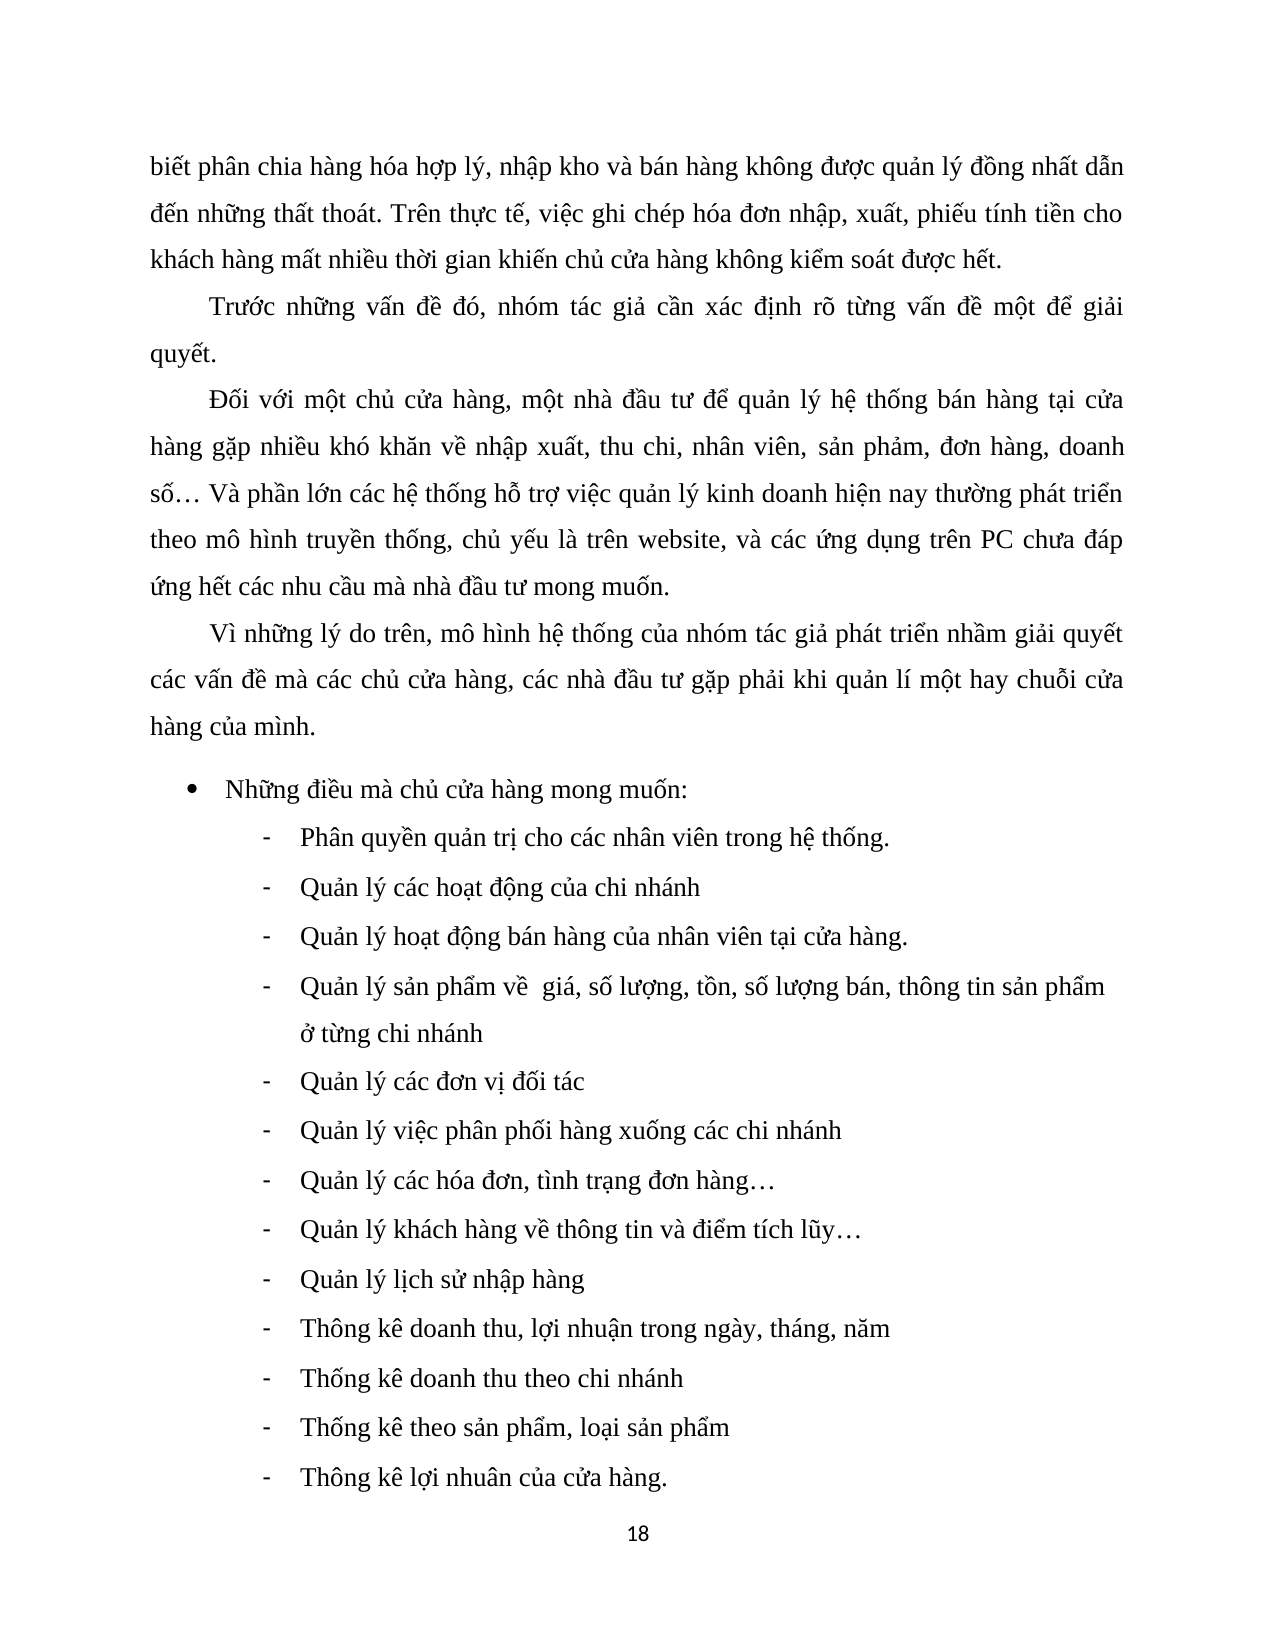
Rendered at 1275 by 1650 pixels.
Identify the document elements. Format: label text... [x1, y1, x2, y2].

list Phân quyền quản trị cho các nhân viên trong hệ thống. [262, 820, 1125, 853]
list Quản lý lịch sử nhập hàng [262, 1262, 1125, 1295]
list Quản lý các hóa đơn, tình trạng đơn hàng… [262, 1163, 1125, 1196]
text Trước những vấn đề đó, nhóm tác giả cần xác định rõ từng vấn đề một để giải quyết. [150, 290, 1125, 368]
list Thống kê doanh thu theo chi nhánh [262, 1361, 1125, 1394]
list Quản lý sản phẩm về giá, số lượng, tồn, số lượng bán, thông tin sản phẩm ở từng chi nhánh [262, 969, 1125, 1048]
list Quản lý khách hàng về thông tin và điểm tích lũy… [262, 1212, 1125, 1245]
list Quản lý các đơn vị đối tác [262, 1064, 1125, 1097]
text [150, 150, 1125, 274]
list Quản lý việc phân phối hàng xuống các chi nhánh [262, 1113, 1125, 1146]
list Thông kê lợi nhuân của cửa hàng. [262, 1460, 1125, 1493]
list Thống kê theo sản phẩm, loại sản phẩm [262, 1410, 1125, 1443]
text Vì những lý do trên, mô hình hệ thống của nhóm tác giả phát triển nhầm giải quyết các vấn đề mà các chủ cửa hàng, các nhà đầu tư gặp phải khi quản lí một hay chuỗi cửa hàng của mình. [150, 617, 1125, 741]
list Những điều mà chủ cửa hàng mong muốn: [187, 773, 1125, 804]
text Đối với một chủ cửa hàng, một nhà đầu tư để quản lý hệ thống bán hàng tại cửa hàng gặp nhiều khó khăn về nhập xuất, thu chi, nhân viên, sản phảm, đơn hàng, doanh số… Và phần lớn các hệ thống hỗ trợ việc quản lý kinh doanh hiện nay thường phát triển theo mô hình truyền thống, chủ yếu là trên website, và các ứng dụng trên PC chưa đáp ứng hết các nhu cầu mà nhà đầu tư mong muốn. [150, 383, 1125, 601]
list Quản lý các hoạt động của chi nhánh [262, 870, 1125, 903]
list Thông kê doanh thu, lợi nhuận trong ngày, tháng, năm [262, 1311, 1125, 1344]
list Quản lý hoạt động bán hàng của nhân viên tại cửa hàng. [262, 919, 1125, 952]
